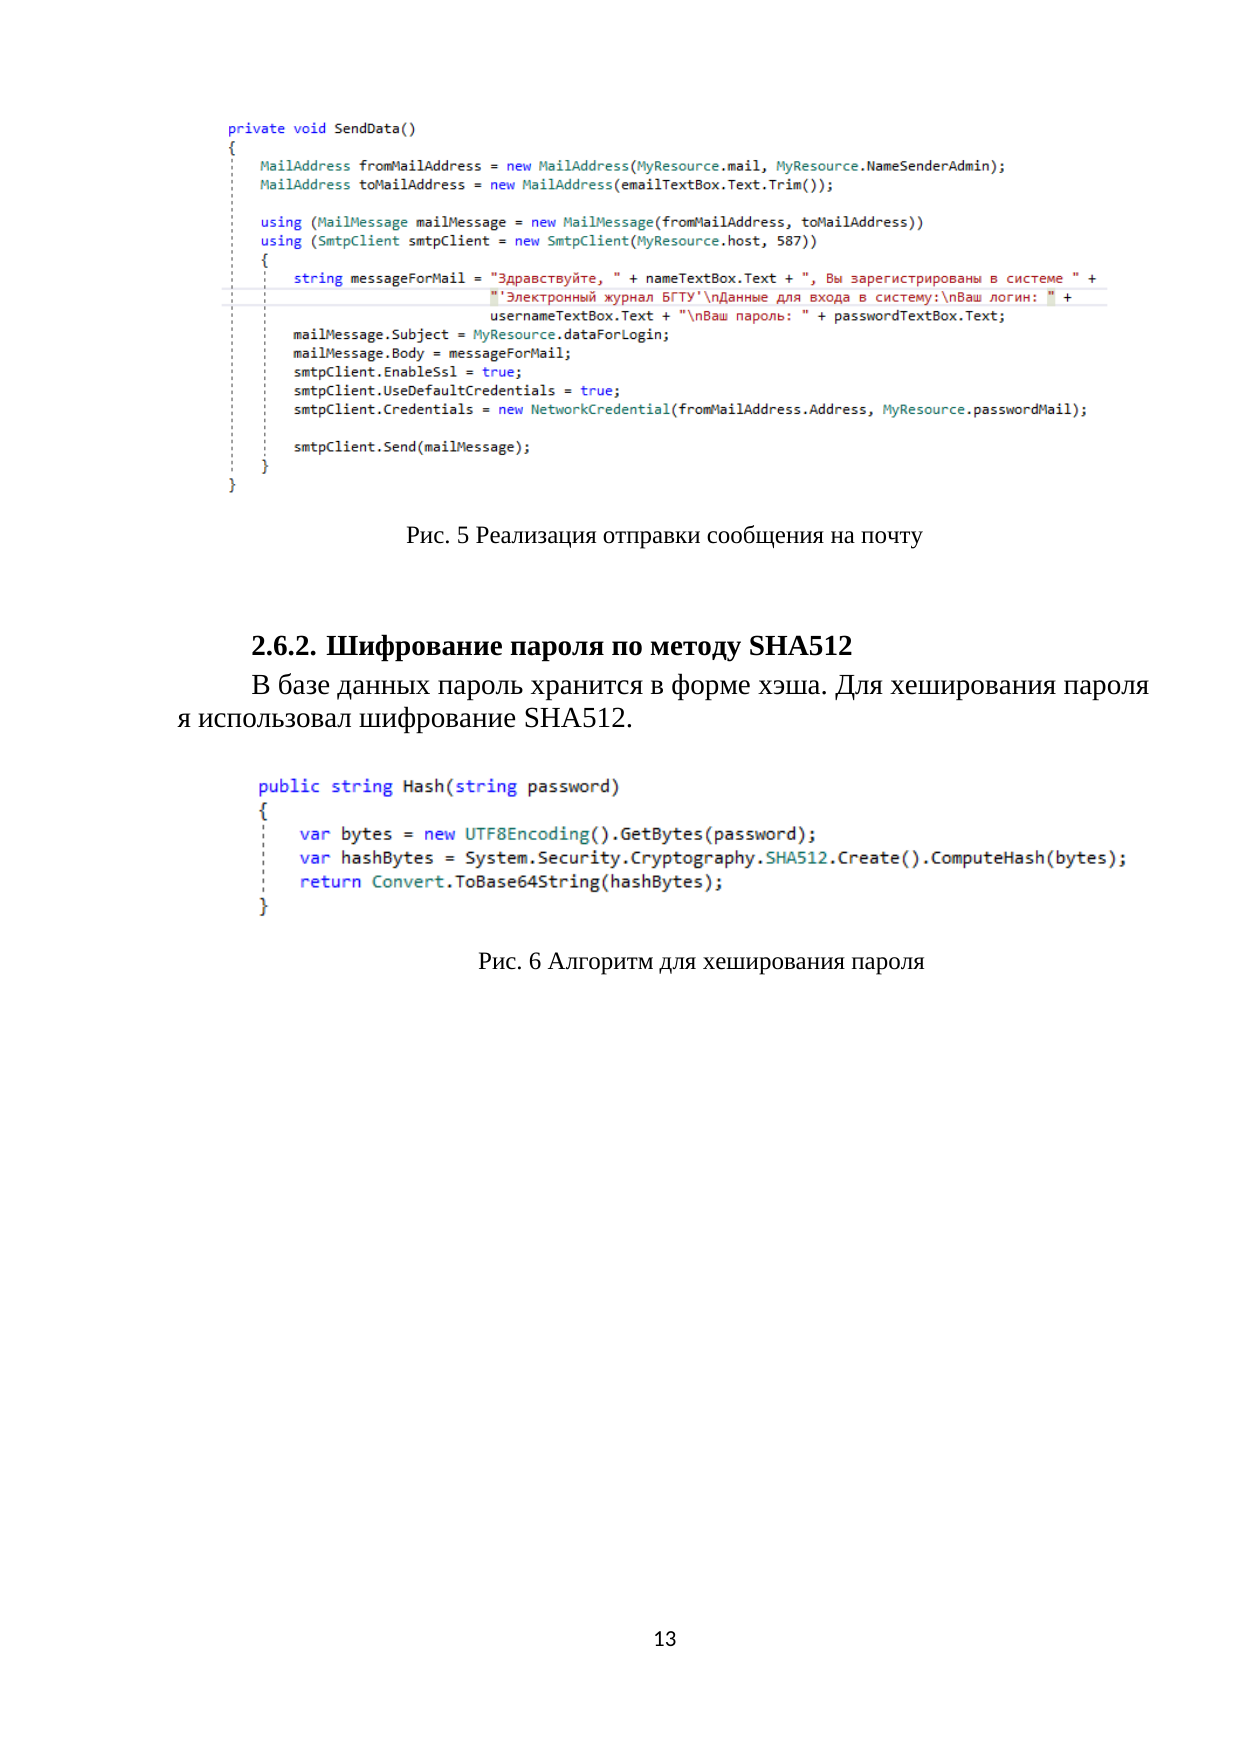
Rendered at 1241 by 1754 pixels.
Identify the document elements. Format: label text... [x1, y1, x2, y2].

picture [221, 118, 1108, 496]
text Рис. 6 Алгоритм для хеширования пароля [177, 946, 1152, 975]
subtitle Шифрование пароля по методу SHA512 [251, 628, 1152, 662]
picture [251, 767, 1137, 922]
text Рис. 5 Реализация отправки сообщения на почту [177, 521, 1152, 549]
text В базе данных пароль хранится в форме хэша. Для хеширования пароля я использовал шифрование SHA512. [177, 667, 1152, 734]
